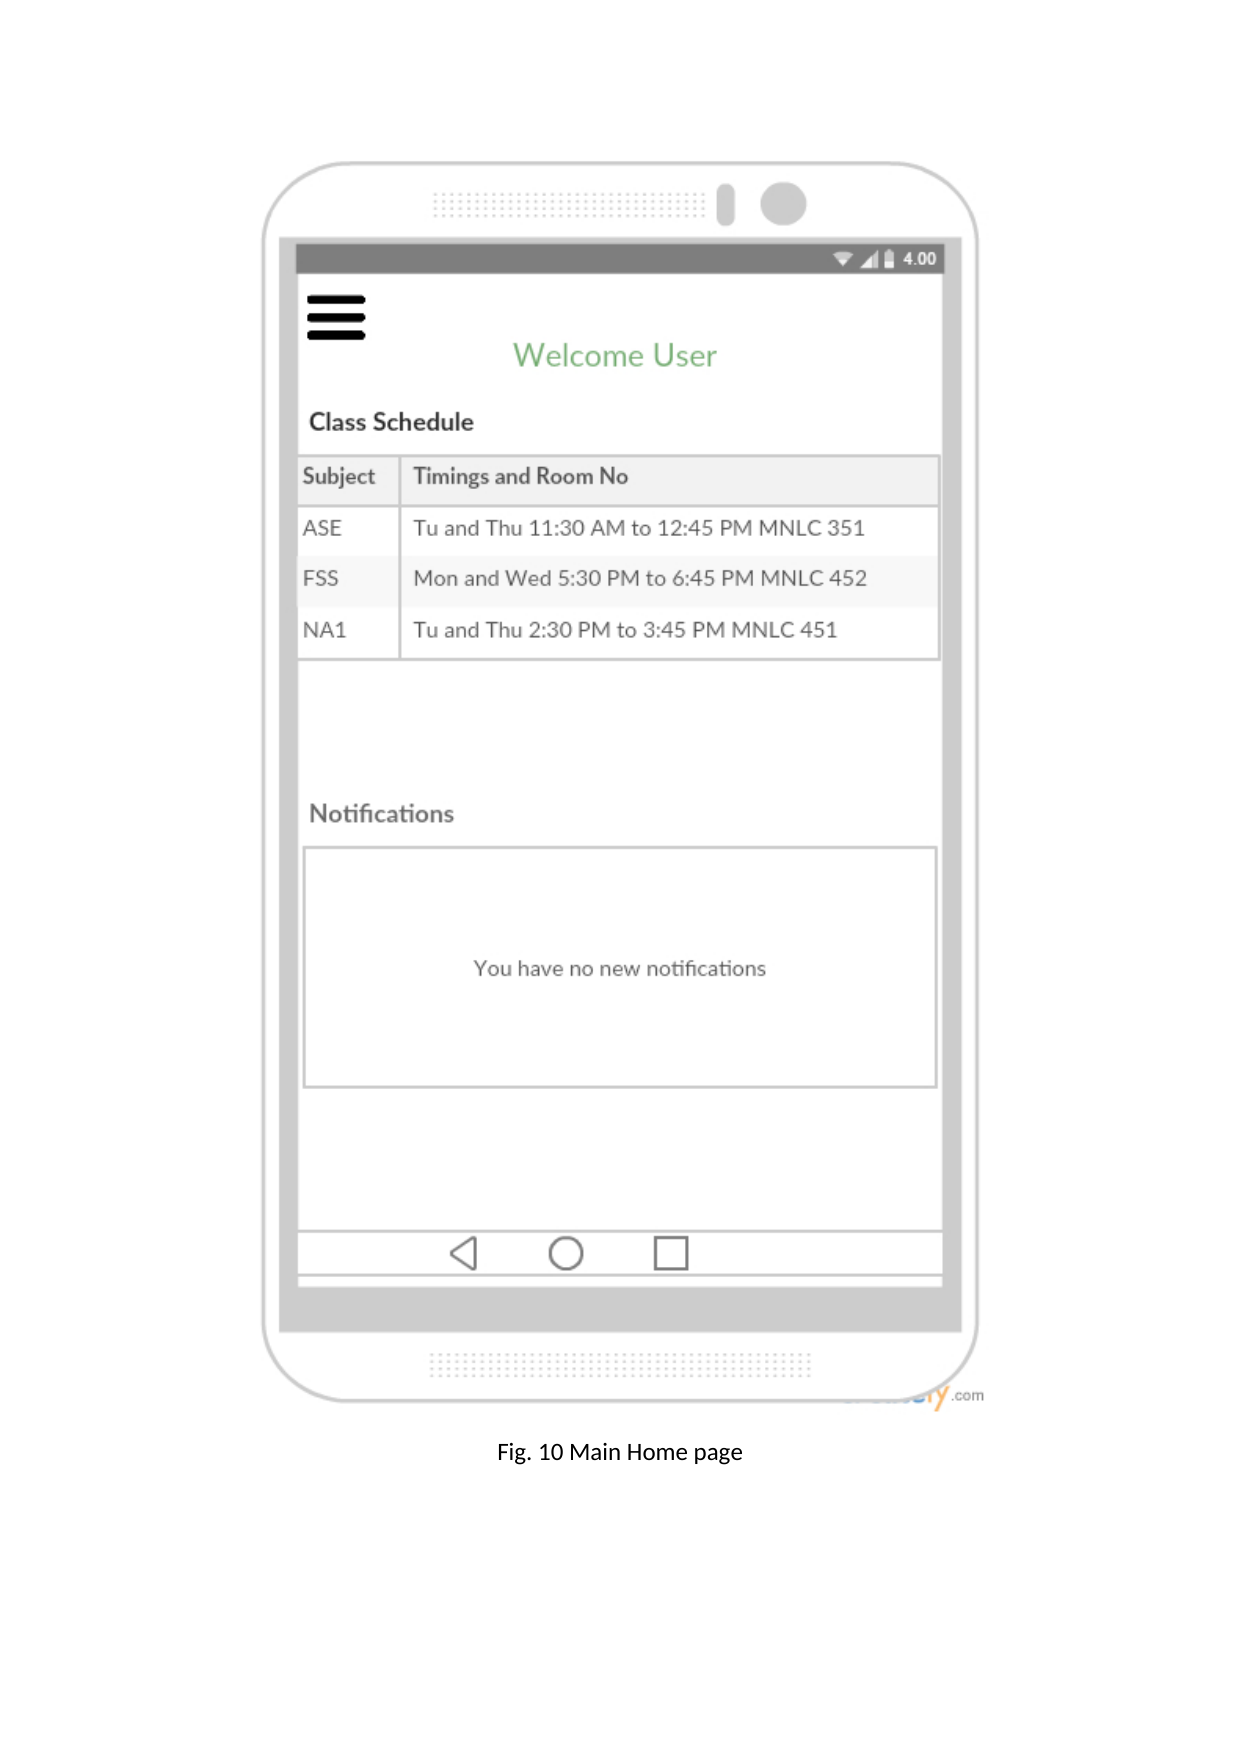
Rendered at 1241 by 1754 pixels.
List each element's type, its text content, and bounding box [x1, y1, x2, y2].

text Fig. 10 Main Home page [150, 1436, 1090, 1467]
picture [248, 150, 993, 1418]
